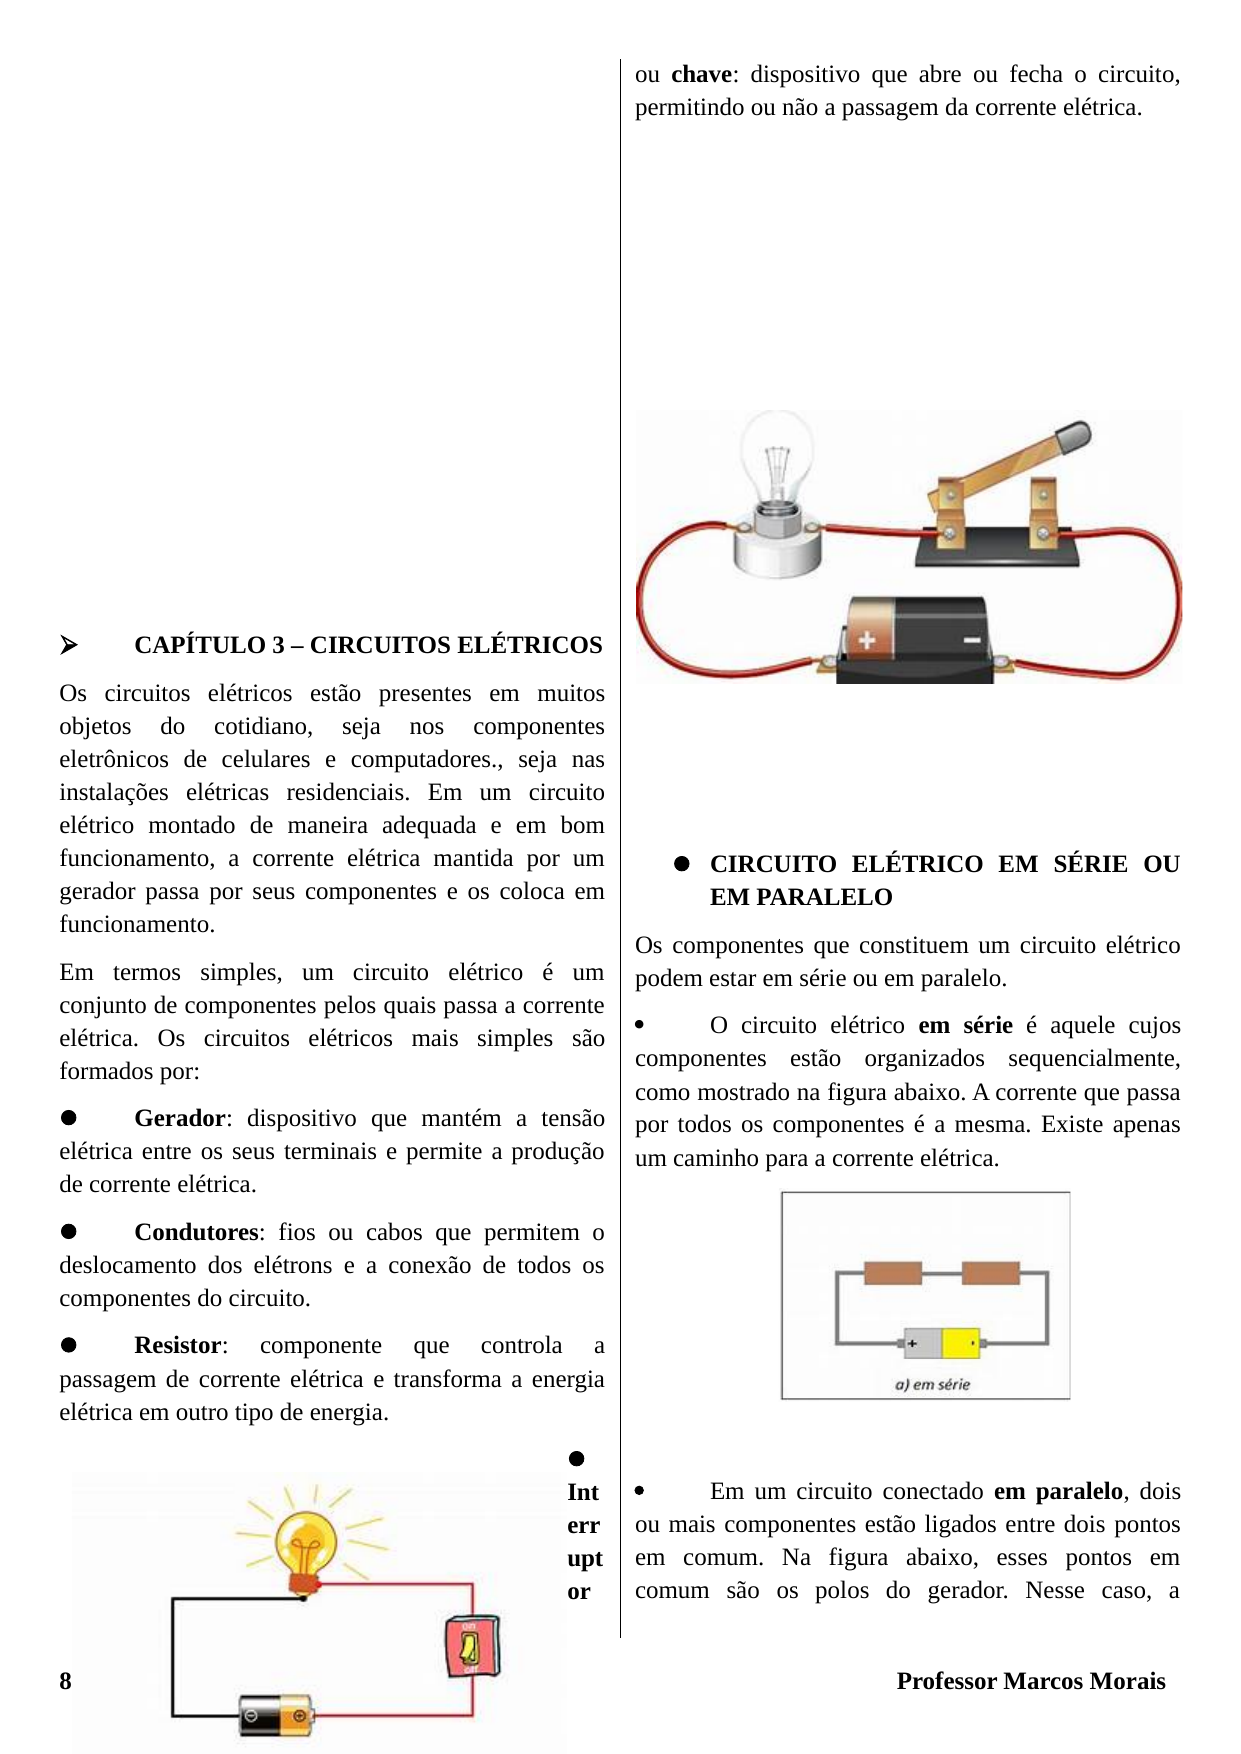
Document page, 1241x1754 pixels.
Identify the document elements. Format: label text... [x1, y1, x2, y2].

picture [636, 410, 1183, 684]
picture [71, 1472, 568, 1754]
text Em termos simples, um circuito elétrico é um conjunto de componentes pelos quais passa a corrente elétrica. Os circuitos elétricos mais simples são formados por: [59, 957, 605, 1084]
list Condutores: fios ou cabos que permitem o deslocamento dos elétrons e a conexão de todos os componentes do circuito. [59, 1217, 605, 1312]
list CIRCUITO ELÉTRICO EM SÉRIE OU EM PARALELO [672, 849, 1181, 911]
list CAPÍTULO 3 – CIRCUITOS ELÉTRICOS [59, 630, 605, 659]
list Resistor: componente que controla a passagem de corrente elétrica e transforma a energia elétrica em outro tipo de energia. [59, 1331, 605, 1425]
list Interruptor ou chave: dispositivo que abre ou fecha o circuito, permitindo ou não a passagem da corrente elétrica. [59, 1444, 605, 1605]
text Os circuitos elétricos estão presentes em muitos objetos do cotidiano, seja nos componentes eletrônicos de celulares e computadores., seja nas instalações elétricas residenciais. Em um circuito elétrico montado de maneira adequada e em bom funcionamento, a corrente elétrica mantida por um gerador passa por seus componentes e os coloca em funcionamento. [59, 678, 605, 938]
list Gerador: dispositivo que mantém a tensão elétrica entre os seus terminais e permite a produção de corrente elétrica. [59, 1103, 605, 1198]
list Interruptor ou chave: dispositivo que abre ou fecha o circuito, permitindo ou não a passagem da corrente elétrica. [635, 59, 1181, 121]
text Os componentes que constituem um circuito elétrico podem estar em série ou em paralelo. [635, 930, 1181, 992]
list O circuito elétrico em série é aquele cujos componentes estão organizados sequencialmente, como mostrado na figura abaixo. A corrente que passa por todos os componentes é a mesma. Existe apenas um caminho para a corrente elétrica. [635, 1011, 1181, 1171]
picture [778, 1188, 1071, 1402]
